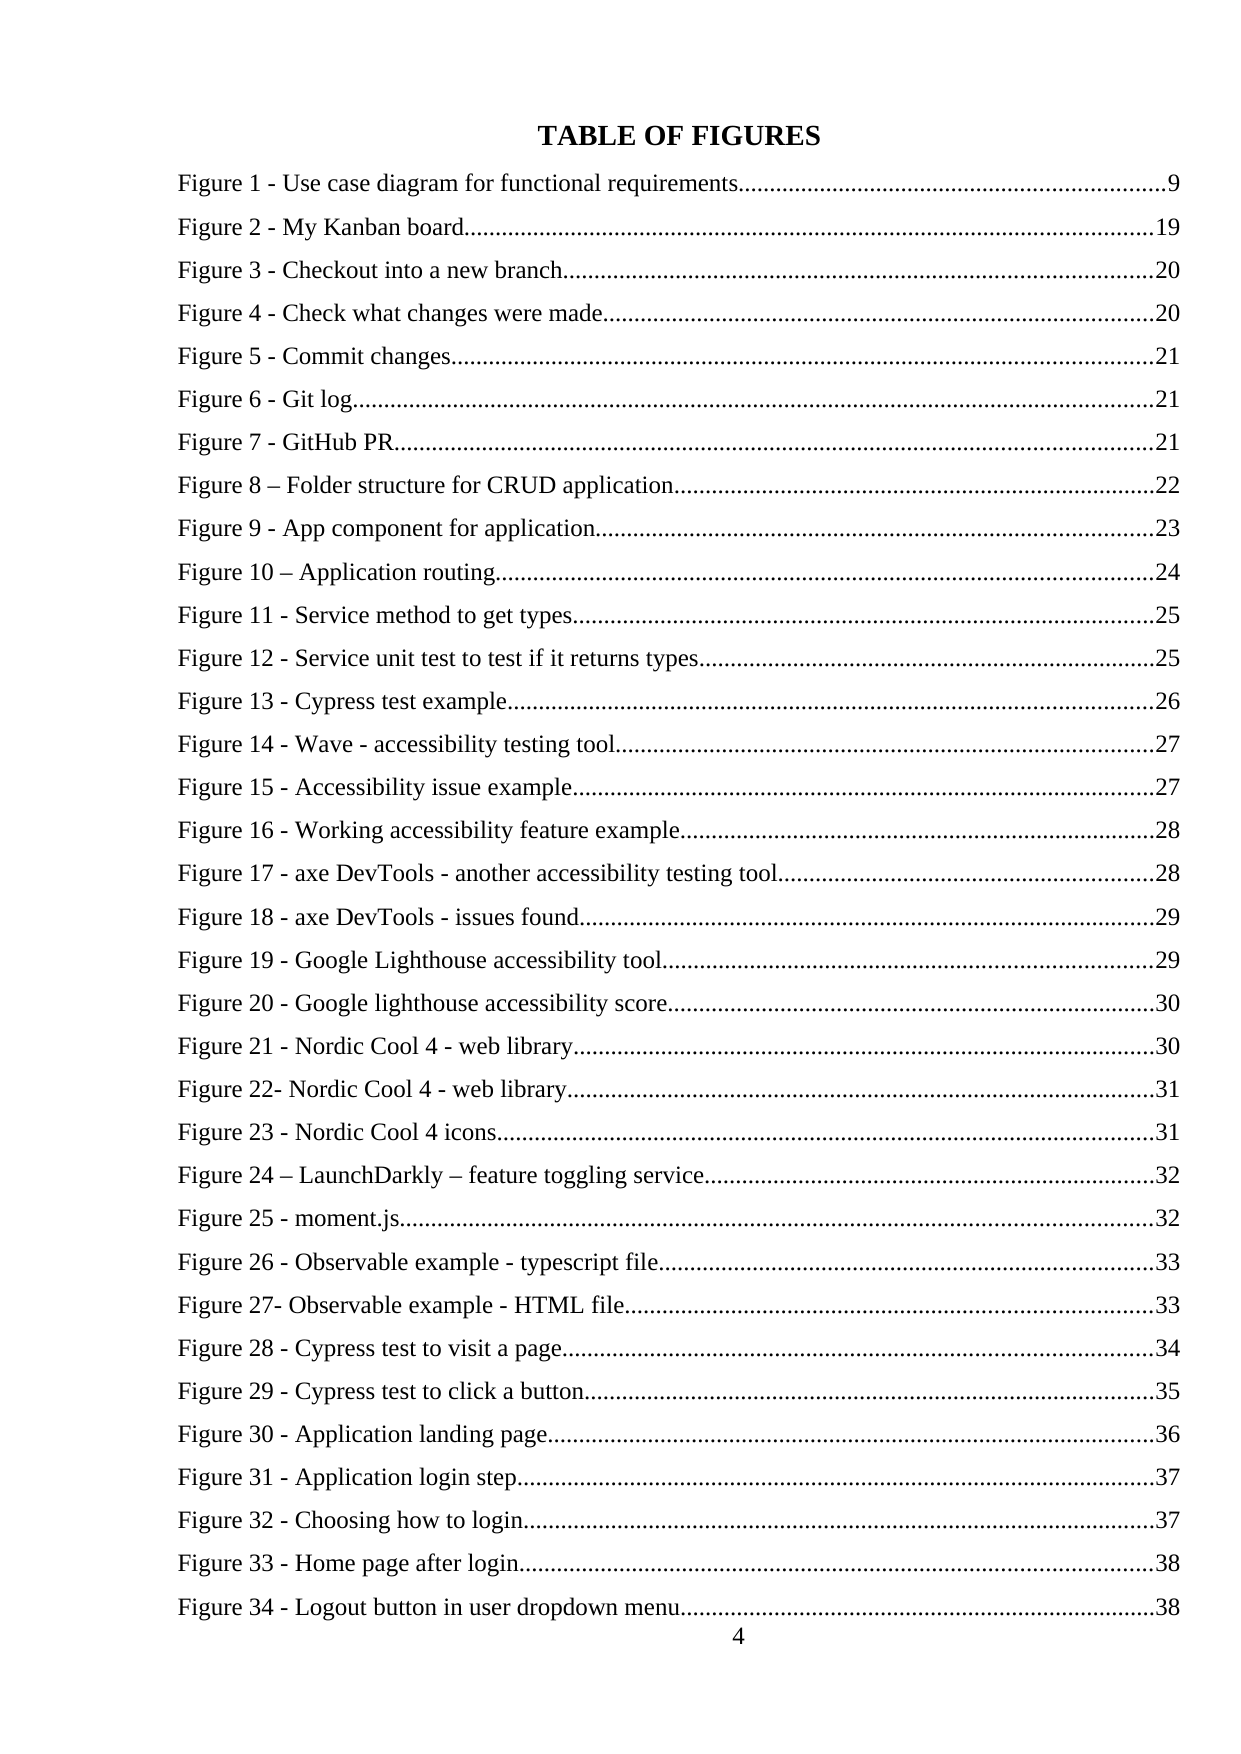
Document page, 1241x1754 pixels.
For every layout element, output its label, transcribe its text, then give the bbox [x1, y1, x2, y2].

text Figure 26 - Observable example - typescript file 33 [177, 1247, 1181, 1275]
text Figure 29 - Cypress test to click a button 35 [177, 1376, 1181, 1405]
text Figure 9 - App component for application 23 [177, 513, 1181, 542]
text Figure 11 - Service method to get types 25 [177, 600, 1181, 628]
text Figure 33 - Home page after login 38 [177, 1548, 1181, 1577]
text Figure 13 - Cypress test example 26 [177, 686, 1181, 715]
text Figure 16 - Working accessibility feature example 28 [177, 815, 1181, 844]
text Figure 32 - Choosing how to login 37 [177, 1505, 1181, 1534]
text Figure 25 - moment.js 32 [177, 1203, 1181, 1232]
text Figure 28 - Cypress test to visit a page 34 [177, 1333, 1181, 1362]
text Figure 8 – Folder structure for CRUD application 22 [177, 470, 1181, 499]
text Figure 20 - Google lighthouse accessibility score 30 [177, 988, 1181, 1017]
text Figure 17 - axe DevTools - another accessibility testing tool 28 [177, 858, 1181, 887]
text Figure 10 – Application routing 24 [177, 557, 1181, 585]
text Figure 21 - Nordic Cool 4 - web library 30 [177, 1031, 1181, 1060]
text Figure 30 - Application landing page 36 [177, 1419, 1181, 1448]
text Figure 22- Nordic Cool 4 - web library 31 [177, 1074, 1181, 1103]
text Figure 24 – LaunchDarkly – feature toggling service 32 [177, 1160, 1181, 1189]
text Figure 2 - My Kanban board 19 [177, 212, 1181, 240]
text Figure 18 - axe DevTools - issues found 29 [177, 902, 1181, 930]
text Figure 3 - Checkout into a new branch 20 [177, 255, 1181, 283]
text Figure 12 - Service unit test to test if it returns types 25 [177, 643, 1181, 672]
text Figure 15 - Accessibility issue example 27 [177, 772, 1181, 801]
text Figure 34 - Logout button in user dropdown menu 38 [177, 1592, 1181, 1620]
text Figure 23 - Nordic Cool 4 icons 31 [177, 1117, 1181, 1146]
text Figure 14 - Wave - accessibility testing tool 27 [177, 729, 1181, 758]
text Figure 31 - Application login step 37 [177, 1462, 1181, 1491]
text Figure 5 - Commit changes 21 [177, 341, 1181, 370]
text Figure 1 - Use case diagram for functional requirements 9 [177, 168, 1181, 197]
text Figure 27- Observable example - HTML file 33 [177, 1290, 1181, 1318]
text Figure 7 - GitHub PR 21 [177, 427, 1181, 456]
text Figure 19 - Google Lighthouse accessibility tool 29 [177, 945, 1181, 973]
text Figure 4 - Check what changes were made 20 [177, 298, 1181, 327]
text TABLE OF FIGURES [177, 118, 1181, 152]
text Figure 6 - Git log 21 [177, 384, 1181, 413]
